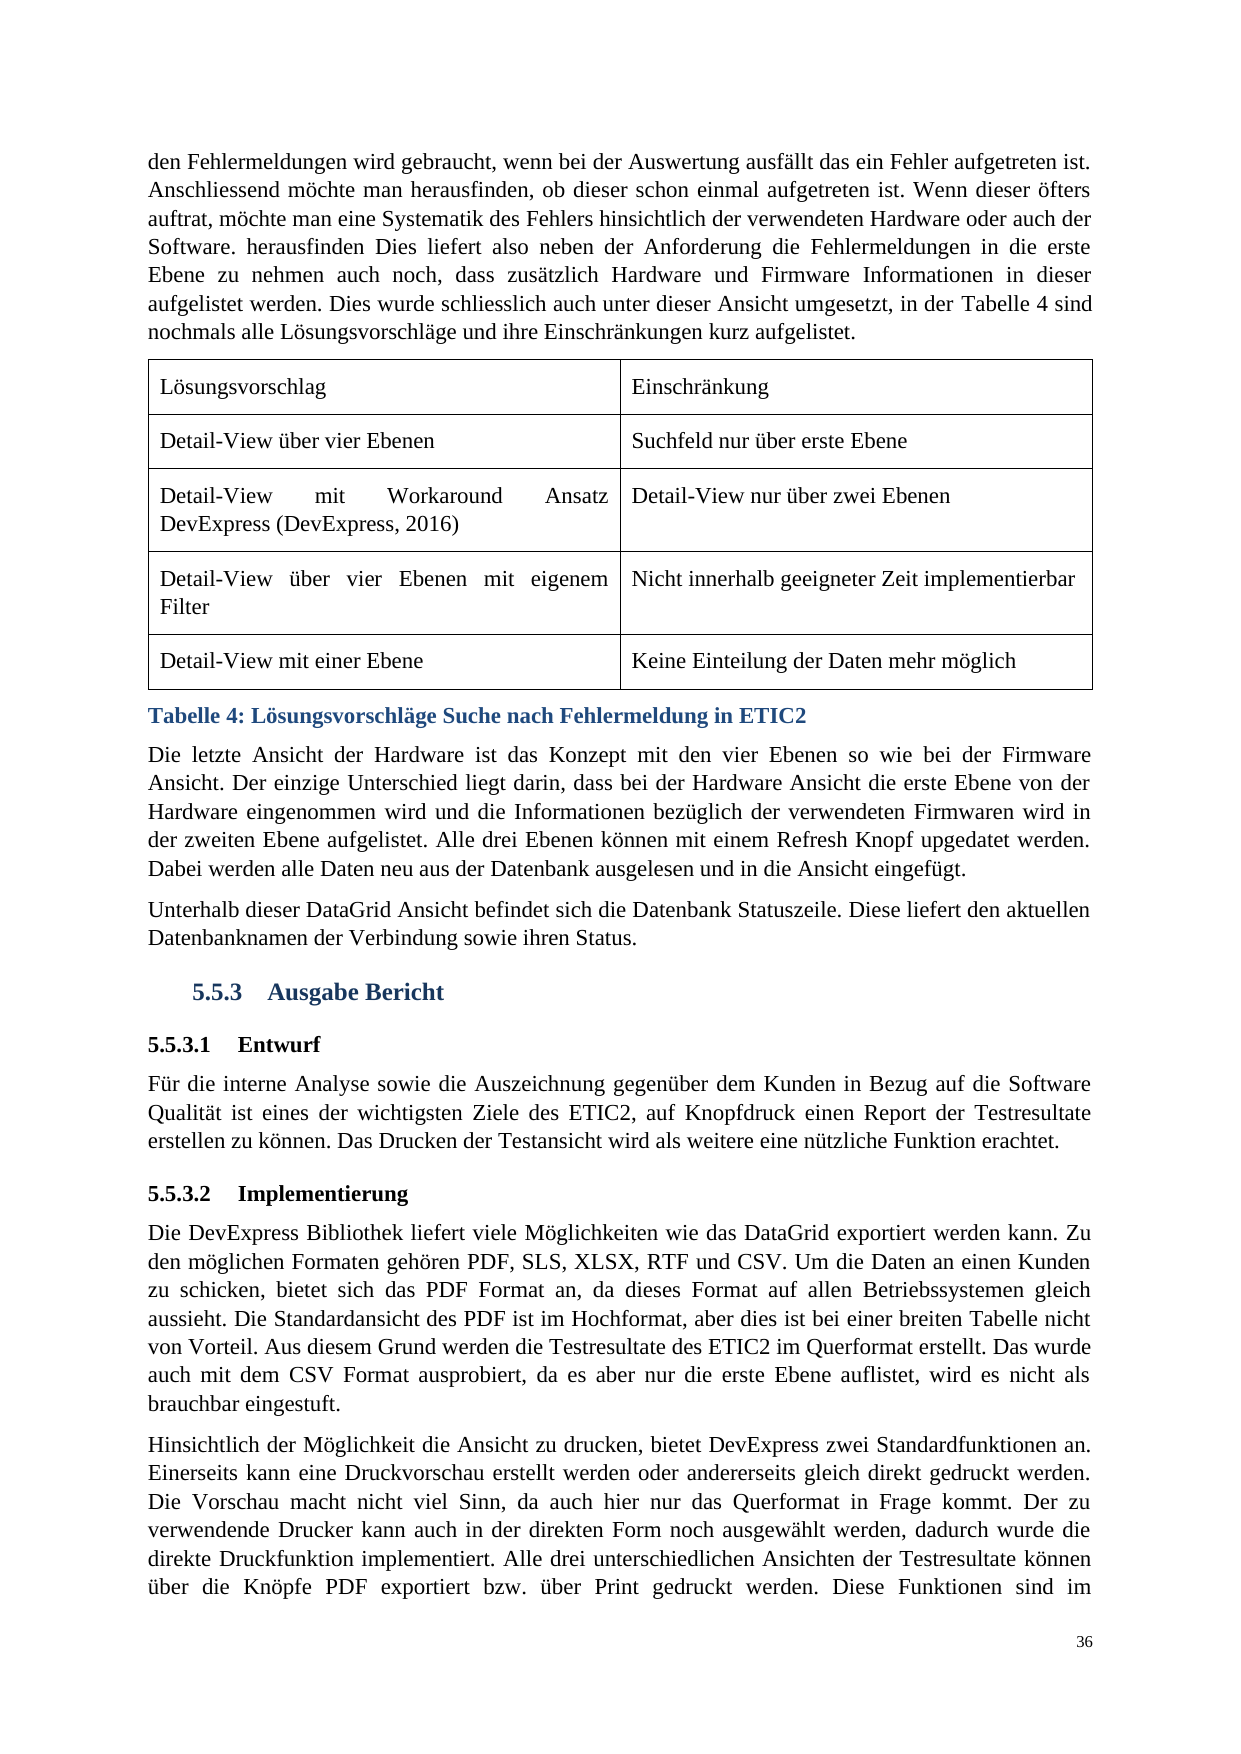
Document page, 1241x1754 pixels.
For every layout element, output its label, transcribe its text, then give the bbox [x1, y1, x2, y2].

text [148, 148, 1092, 345]
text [148, 1431, 1092, 1599]
text Tabelle 4: Lösungsvorschläge Suche nach Fehlermeldung in ETIC2 [148, 702, 1092, 728]
table_cell Detail-View nur über zwei Ebenen [621, 469, 1092, 551]
subtitle Implementierung [148, 1180, 1092, 1207]
text Die DevExpress Bibliothek liefert viele Möglichkeiten wie das DataGrid exportiert werden kann. Zu den möglichen Formaten gehören PDF, SLS, XLSX, RTF und CSV. Um die Daten an einen Kunden zu schicken, bietet sich das PDF Format an, da dieses Format auf allen Betriebssystemen gleich aussieht. Die Standardansicht des PDF ist im Hochformat, aber dies ist bei einer breiten Tabelle nicht von Vorteil. Aus diesem Grund werden die Testresultate des ETIC2 im Querformat erstellt. Das wurde auch mit dem CSV Format ausprobiert, da es aber nur die erste Ebene auflistet, wird es nicht als brauchbar eingestuft. [148, 1219, 1092, 1416]
table_cell Detail-View mit Workaround Ansatz DevExpress (DevExpress, 2016) [149, 469, 620, 551]
table_cell Detail-View über vier Ebenen mit eigenem Filter [149, 552, 620, 634]
table_header Lösungsvorschlag [149, 360, 620, 414]
table_cell Suchfeld nur über erste Ebene [621, 415, 1092, 468]
subtitle Ausgabe Bericht [192, 977, 1092, 1006]
table_header Einschränkung [621, 360, 1092, 414]
table_cell Nicht innerhalb geeigneter Zeit implementierbar [621, 552, 1092, 634]
text Für die interne Analyse sowie die Auszeichnung gegenüber dem Kunden in Bezug auf die Software Qualität ist eines der wichtigsten Ziele des ETIC2, auf Knopfdruck einen Report der Testresultate erstellen zu können. Das Drucken der Testansicht wird als weitere eine nützliche Funktion erachtet. [148, 1070, 1092, 1153]
table_cell Detail-View über vier Ebenen [149, 415, 620, 468]
subtitle Entwurf [148, 1031, 1092, 1058]
table_cell Keine Einteilung der Daten mehr möglich [621, 635, 1092, 688]
text Unterhalb dieser DataGrid Ansicht befindet sich die Datenbank Statuszeile. Diese liefert den aktuellen Datenbanknamen der Verbindung sowie ihren Status. [148, 896, 1092, 950]
text Die letzte Ansicht der Hardware ist das Konzept mit den vier Ebenen so wie bei der Firmware Ansicht. Der einzige Unterschied liegt darin, dass bei der Hardware Ansicht die erste Ebene von der Hardware eingenommen wird und die Informationen bezüglich der verwendeten Firmwaren wird in der zweiten Ebene aufgelistet. Alle drei Ebenen können mit einem Refresh Knopf upgedatet werden. Dabei werden alle Daten neu aus der Datenbank ausgelesen und in die Ansicht eingefügt. [148, 741, 1092, 881]
table_cell Detail-View mit einer Ebene [149, 635, 620, 688]
